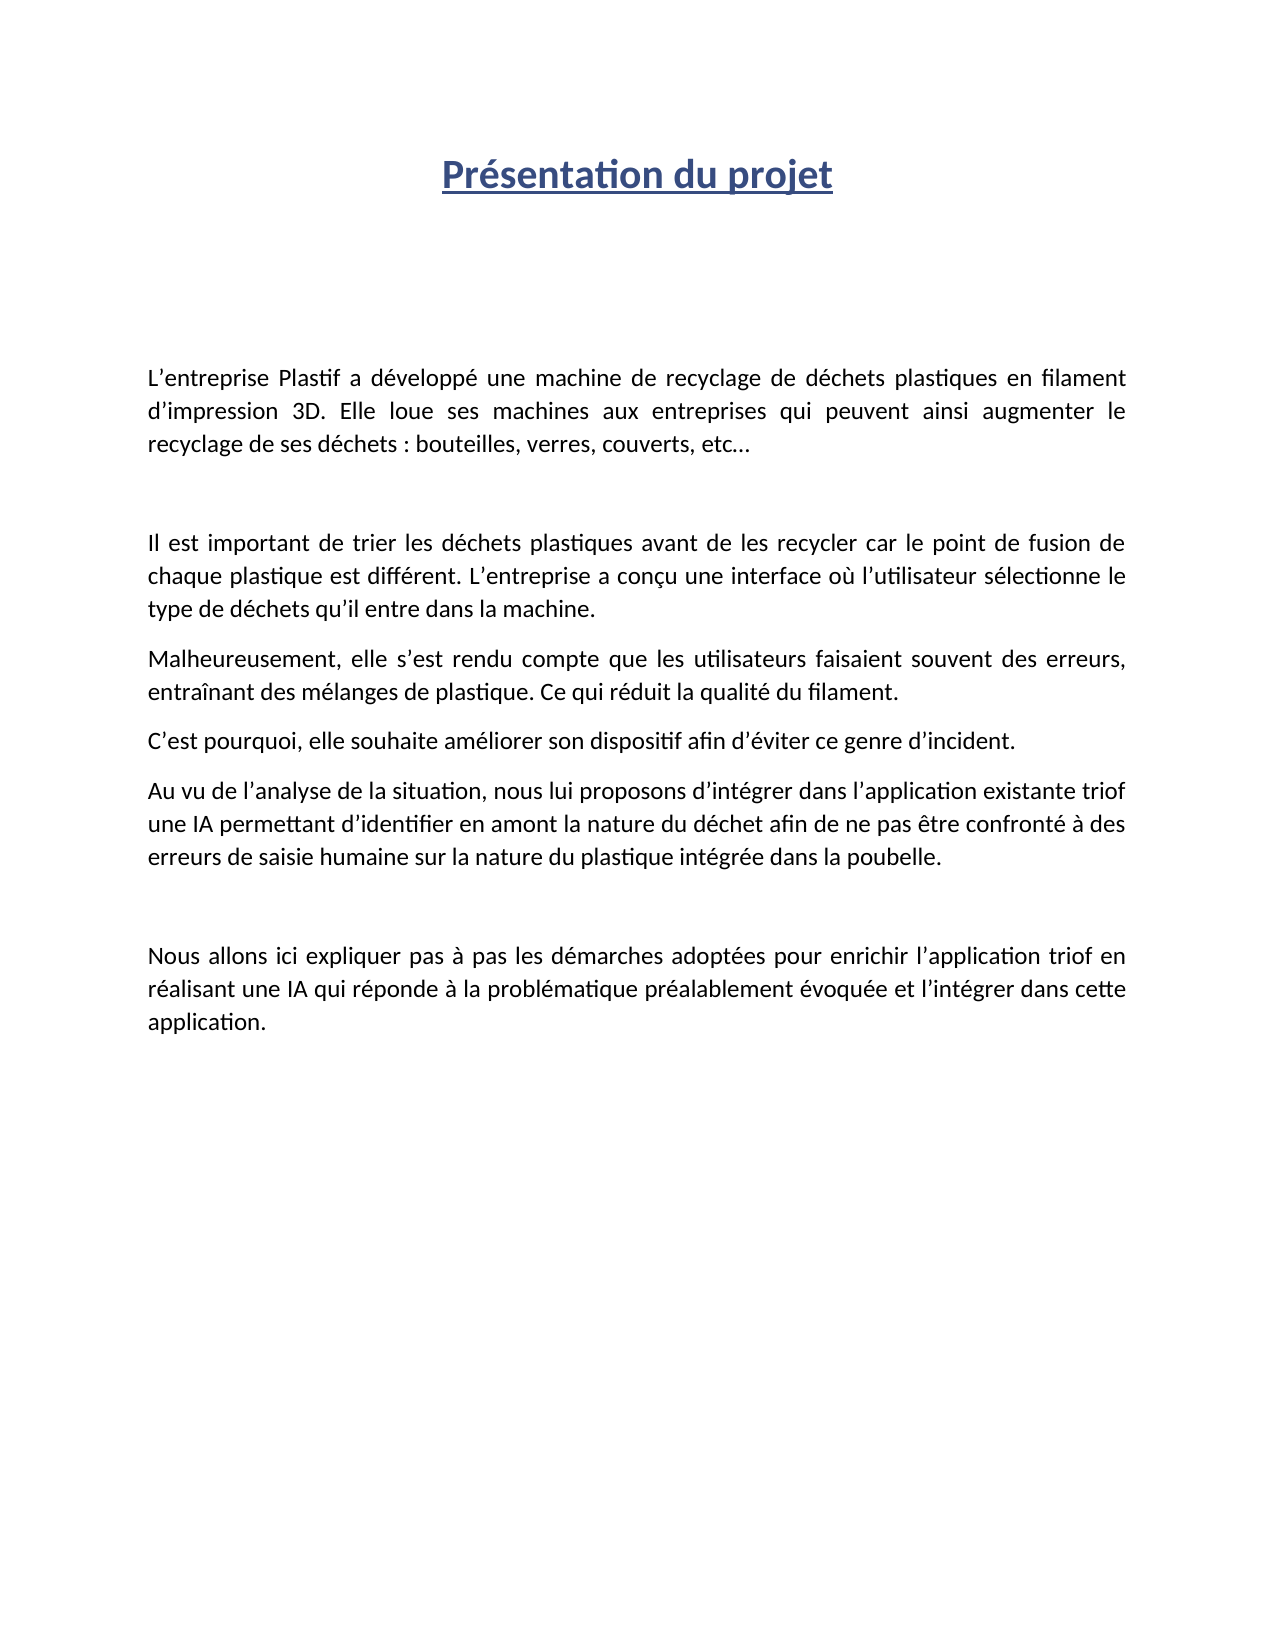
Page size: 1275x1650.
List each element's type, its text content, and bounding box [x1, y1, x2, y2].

text Il est important de trier les déchets plastiques avant de les recycler car le point de fusion de chaque plastique est différent. L’entreprise a conçu une interface où l’utilisateur sélectionne le type de déchets qu’il entre dans la machine. [148, 527, 1127, 624]
text L’entreprise Plastif a développé une machine de recyclage de déchets plastiques en filament d’impression 3D. Elle loue ses machines aux entreprises qui peuvent ainsi augmenter le recyclage de ses déchets : bouteilles, verres, couverts, etc… [148, 362, 1127, 459]
text C’est pourquoi, elle souhaite améliorer son dispositif afin d’éviter ce genre d’incident. [148, 725, 1127, 756]
list Présentation du projet [148, 148, 1127, 198]
text Au vu de l’analyse de la situation, nous lui proposons d’intégrer dans l’application existante triof une IA permettant d’identifier en amont la nature du déchet afin de ne pas être confronté à des erreurs de saisie humaine sur la nature du plastique intégrée dans la poubelle. [148, 775, 1127, 871]
text Malheureusement, elle s’est rendu compte que les utilisateurs faisaient souvent des erreurs, entraînant des mélanges de plastique. Ce qui réduit la qualité du filament. [148, 643, 1127, 706]
text Nous allons ici expliquer pas à pas les démarches adoptées pour enrichir l’application triof en réalisant une IA qui réponde à la problématique préalablement évoquée et l’intégrer dans cette application. [148, 940, 1127, 1036]
